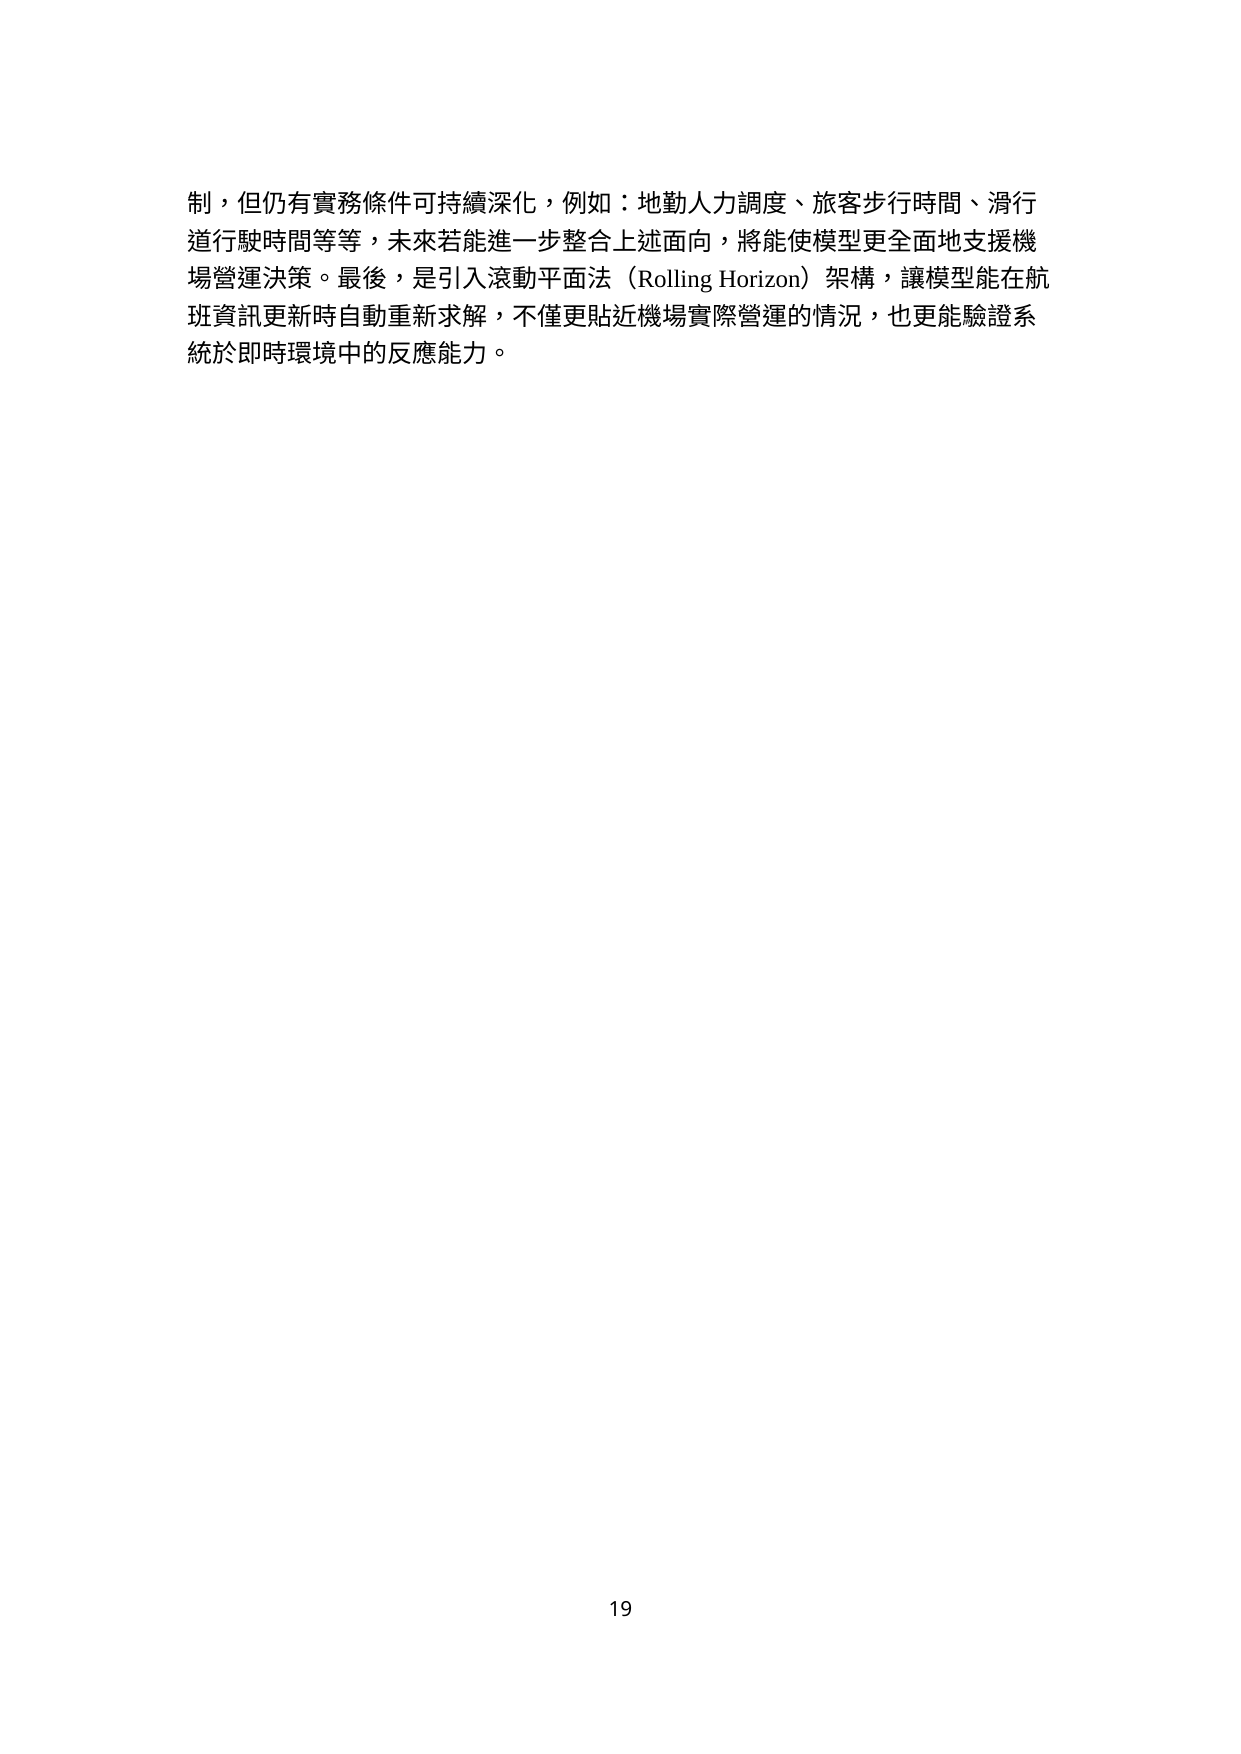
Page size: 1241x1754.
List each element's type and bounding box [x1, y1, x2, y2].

text [187, 183, 1053, 371]
